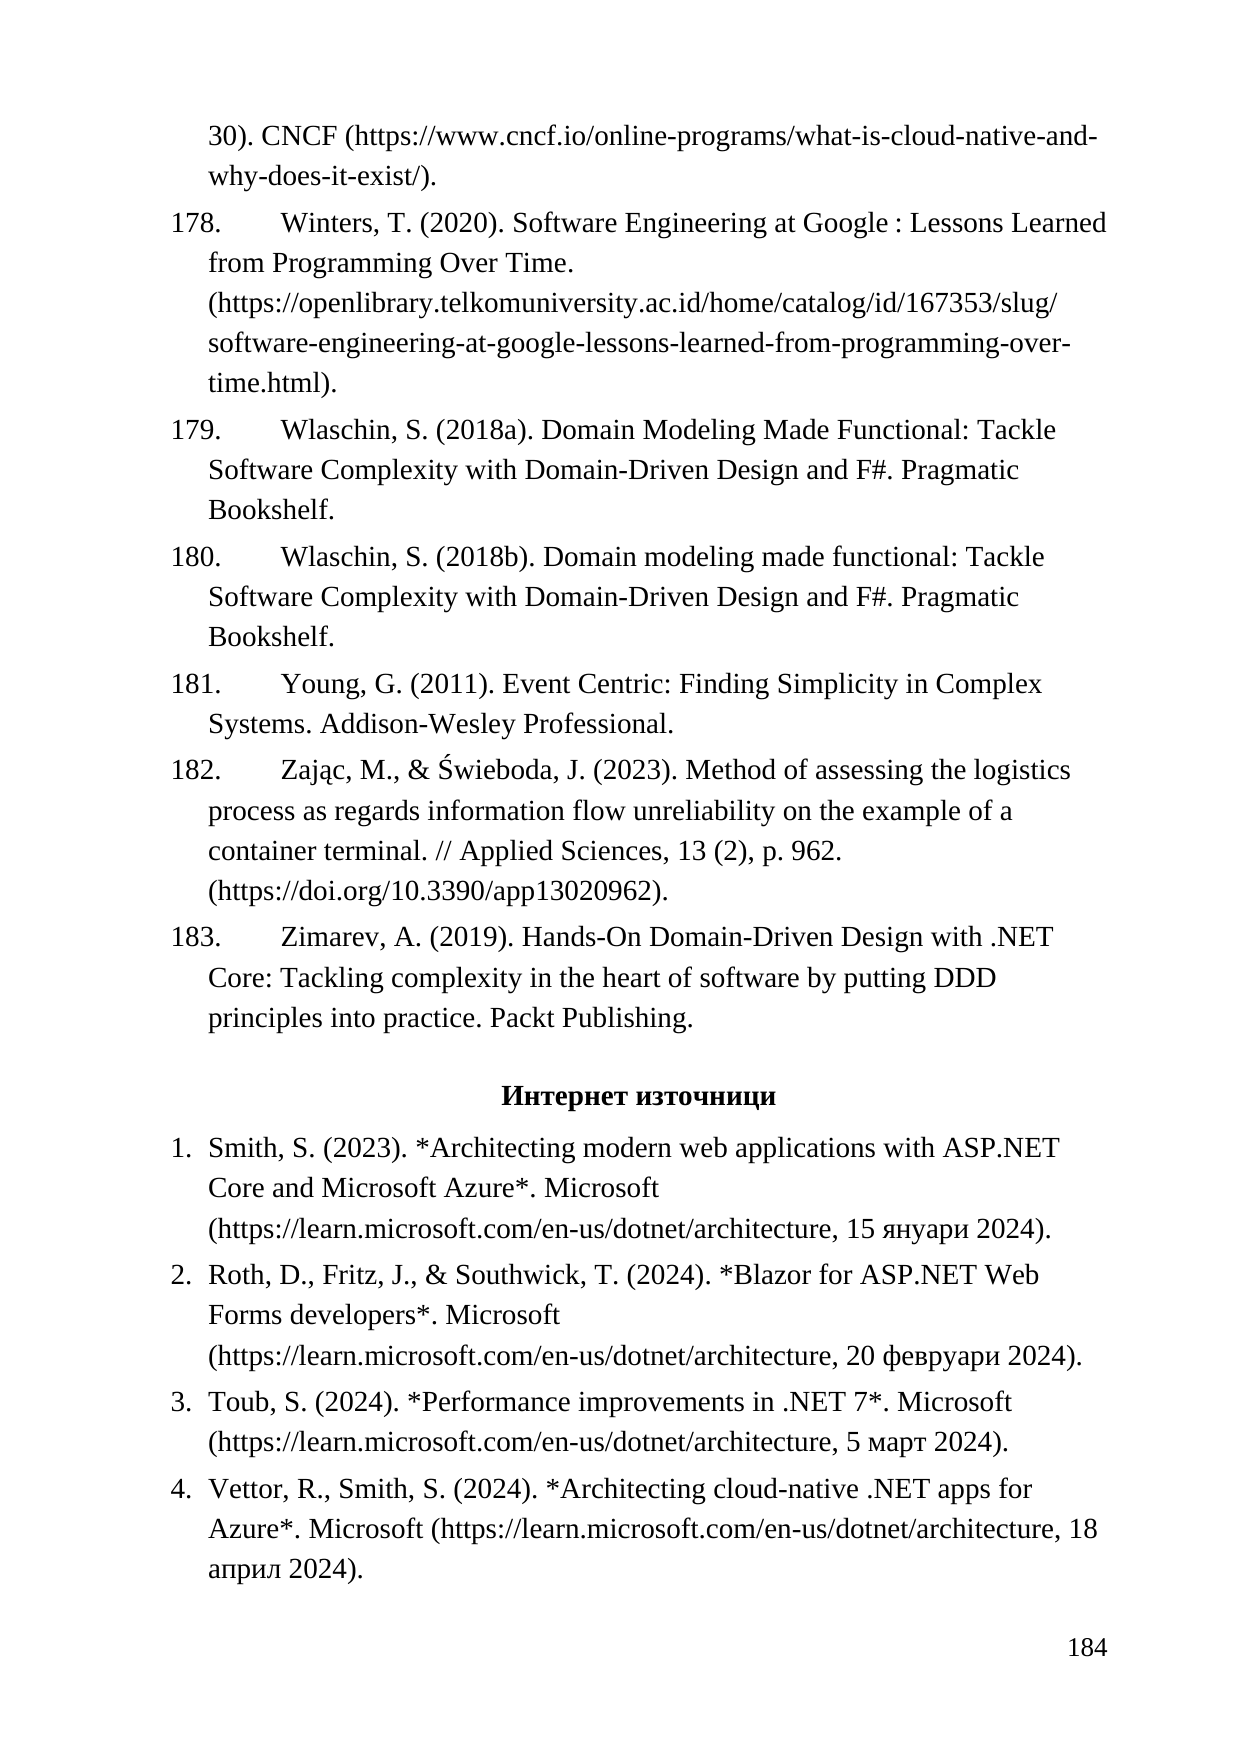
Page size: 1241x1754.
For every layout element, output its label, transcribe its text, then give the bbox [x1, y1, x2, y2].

text Young, G. (2011). Event Centric: Finding Simplicity in Complex Systems. Addison-Wesley Professional. [170, 666, 1107, 739]
list Toub, S. (2024). *Performance improvements in .NET 7*. Microsoft (https://learn.microsoft.com/en-us/dotnet/architecture, 5 март 2024). [170, 1384, 1107, 1458]
list Roth, D., Fritz, J., & Southwick, T. (2024). *Blazor for ASP.NET Web Forms developers*. Microsoft (https://learn.microsoft.com/en-us/dotnet/architecture, 20 февруари 2024). [170, 1257, 1107, 1371]
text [170, 118, 1107, 192]
text Wlaschin, S. (2018a). Domain Modeling Made Functional: Tackle Software Complexity with Domain-Driven Design and F#. Pragmatic Bookshelf. [170, 412, 1107, 526]
text Zimarev, A. (2019). Hands-On Domain-Driven Design with .NET Core: Tackling complexity in the heart of software by putting DDD principles into practice. Packt Publishing. [170, 919, 1107, 1033]
text Wlaschin, S. (2018b). Domain modeling made functional: Tackle Software Complexity with Domain-Driven Design and F#. Pragmatic Bookshelf. [170, 539, 1107, 653]
text Zając, M., & Świeboda, J. (2023). Method of assessing the logistics process as regards information flow unreliability on the example of a container terminal. // Applied Sciences, 13 (2), р. 962. (https://doi.org/10.3390/app13020962). [170, 752, 1107, 907]
list Smith, S. (2023). *Architecting modern web applications with ASP.NET Core and Microsoft Azure*. Microsoft (https://learn.microsoft.com/en-us/dotnet/architecture, 15 януари 2024). [170, 1130, 1107, 1244]
list Интернет източници [170, 1078, 1107, 1111]
text Winters, T. (2020). Software Engineering at Google : Lessons Learned from Programming Over Time. (https://openlibrary.telkomuniversity.ac.id/home/catalog/id/167353/slug/software-engineering-at-google-lessons-learned-from-programming-over-time.html). [170, 205, 1107, 399]
list Vettor, R., Smith, S. (2024). *Architecting cloud-native .NET apps for Azure*. Microsoft (https://learn.microsoft.com/en-us/dotnet/architecture, 18 април 2024). [170, 1471, 1107, 1585]
